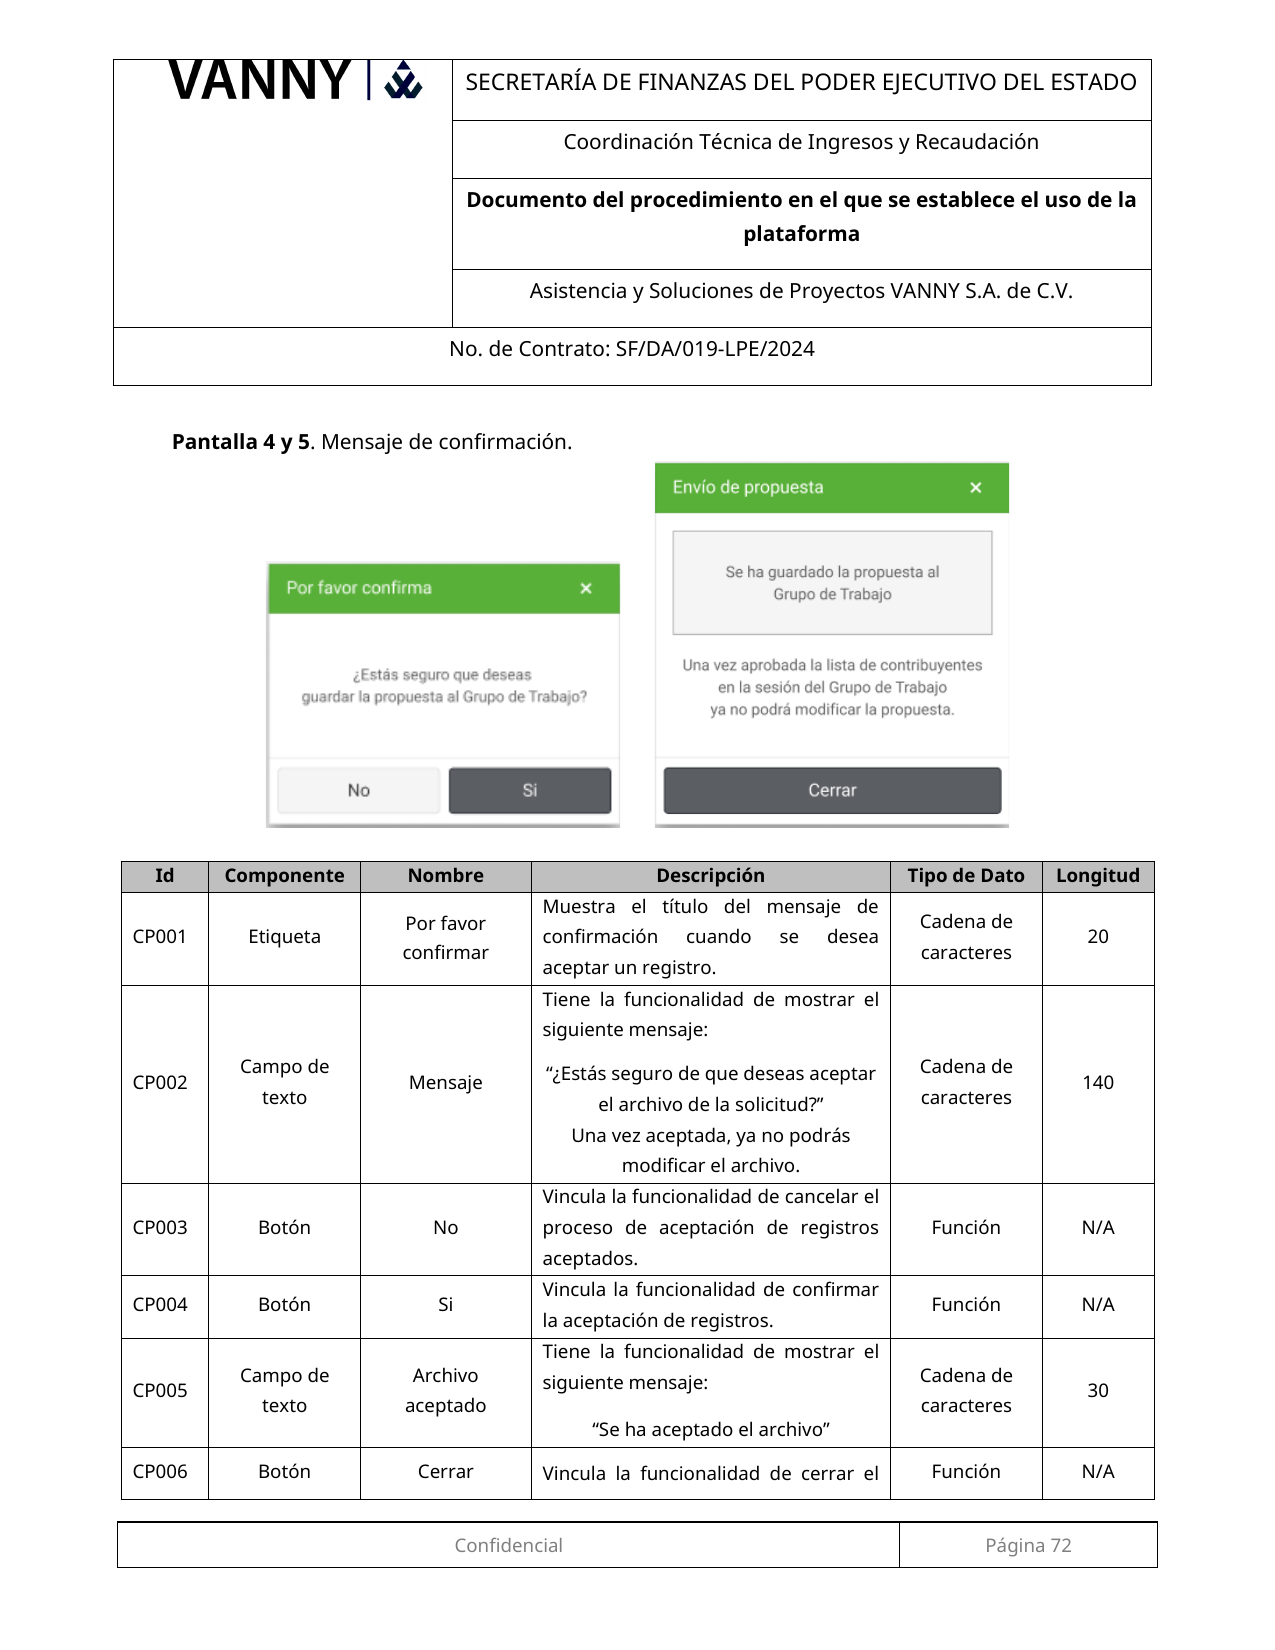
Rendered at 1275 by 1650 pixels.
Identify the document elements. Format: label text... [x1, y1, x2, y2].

table_header Descripción [532, 862, 890, 892]
table_cell Si [361, 1276, 531, 1337]
table_header Longitud [1043, 862, 1154, 892]
table_cell N/A [1043, 1276, 1154, 1337]
table_cell Archivo aceptado [361, 1339, 531, 1447]
table_cell Vincula la funcionalidad de cancelar el proceso de aceptación de registros aceptados. [532, 1184, 890, 1275]
table_cell CP004 [122, 1276, 208, 1337]
table_header Componente [209, 862, 360, 892]
table_cell Campo de texto [209, 986, 360, 1183]
table_header Nombre [361, 862, 531, 892]
table_cell Cadena de caracteres [891, 1339, 1042, 1447]
table_cell CP003 [122, 1184, 208, 1275]
table_cell Botón [209, 1184, 360, 1275]
table_cell Por favor confirmar [361, 893, 531, 985]
table_header Id [122, 862, 208, 892]
table_cell CP002 [122, 986, 208, 1183]
table_cell No [361, 1184, 531, 1275]
text Pantalla 4 y 5. Mensaje de confirmación. [112, 427, 1162, 456]
picture [160, 60, 428, 110]
table_cell Función [891, 1276, 1042, 1337]
table_cell Cadena de caracteres [891, 893, 1042, 985]
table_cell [532, 1448, 890, 1499]
table_cell Función [891, 1448, 1042, 1499]
table_cell Cerrar [361, 1448, 531, 1499]
table_cell Etiqueta [209, 893, 360, 985]
table_cell N/A [1043, 1448, 1154, 1499]
table_cell Vincula la funcionalidad de confirmar la aceptación de registros. [532, 1276, 890, 1337]
table_cell Mensaje [361, 986, 531, 1183]
table_cell Botón [209, 1448, 360, 1499]
table_cell Botón [209, 1276, 360, 1337]
table_cell N/A [1043, 1184, 1154, 1275]
table_cell Cadena de caracteres [891, 986, 1042, 1183]
table_cell CP001 [122, 893, 208, 985]
table_cell CP006 [122, 1448, 208, 1499]
table_cell CP005 [122, 1339, 208, 1447]
table_cell 20 [1043, 893, 1154, 985]
picture [654, 461, 1010, 828]
table_header Tipo de Dato [891, 862, 1042, 892]
table_cell 30 [1043, 1339, 1154, 1447]
table_cell Campo de texto [209, 1339, 360, 1447]
picture [265, 561, 621, 828]
table_cell Tiene la funcionalidad de mostrar el siguiente mensaje: “Se ha aceptado el archivo” [532, 1339, 890, 1447]
table_cell 140 [1043, 986, 1154, 1183]
table_cell Tiene la funcionalidad de mostrar el siguiente mensaje: “¿Estás seguro de que deseas aceptar el archivo de la solicitud?” Una vez aceptada, ya no podrás modificar el archivo. [532, 986, 890, 1183]
table_cell Muestra el título del mensaje de confirmación cuando se desea aceptar un registro. [532, 893, 890, 985]
table_cell Función [891, 1184, 1042, 1275]
